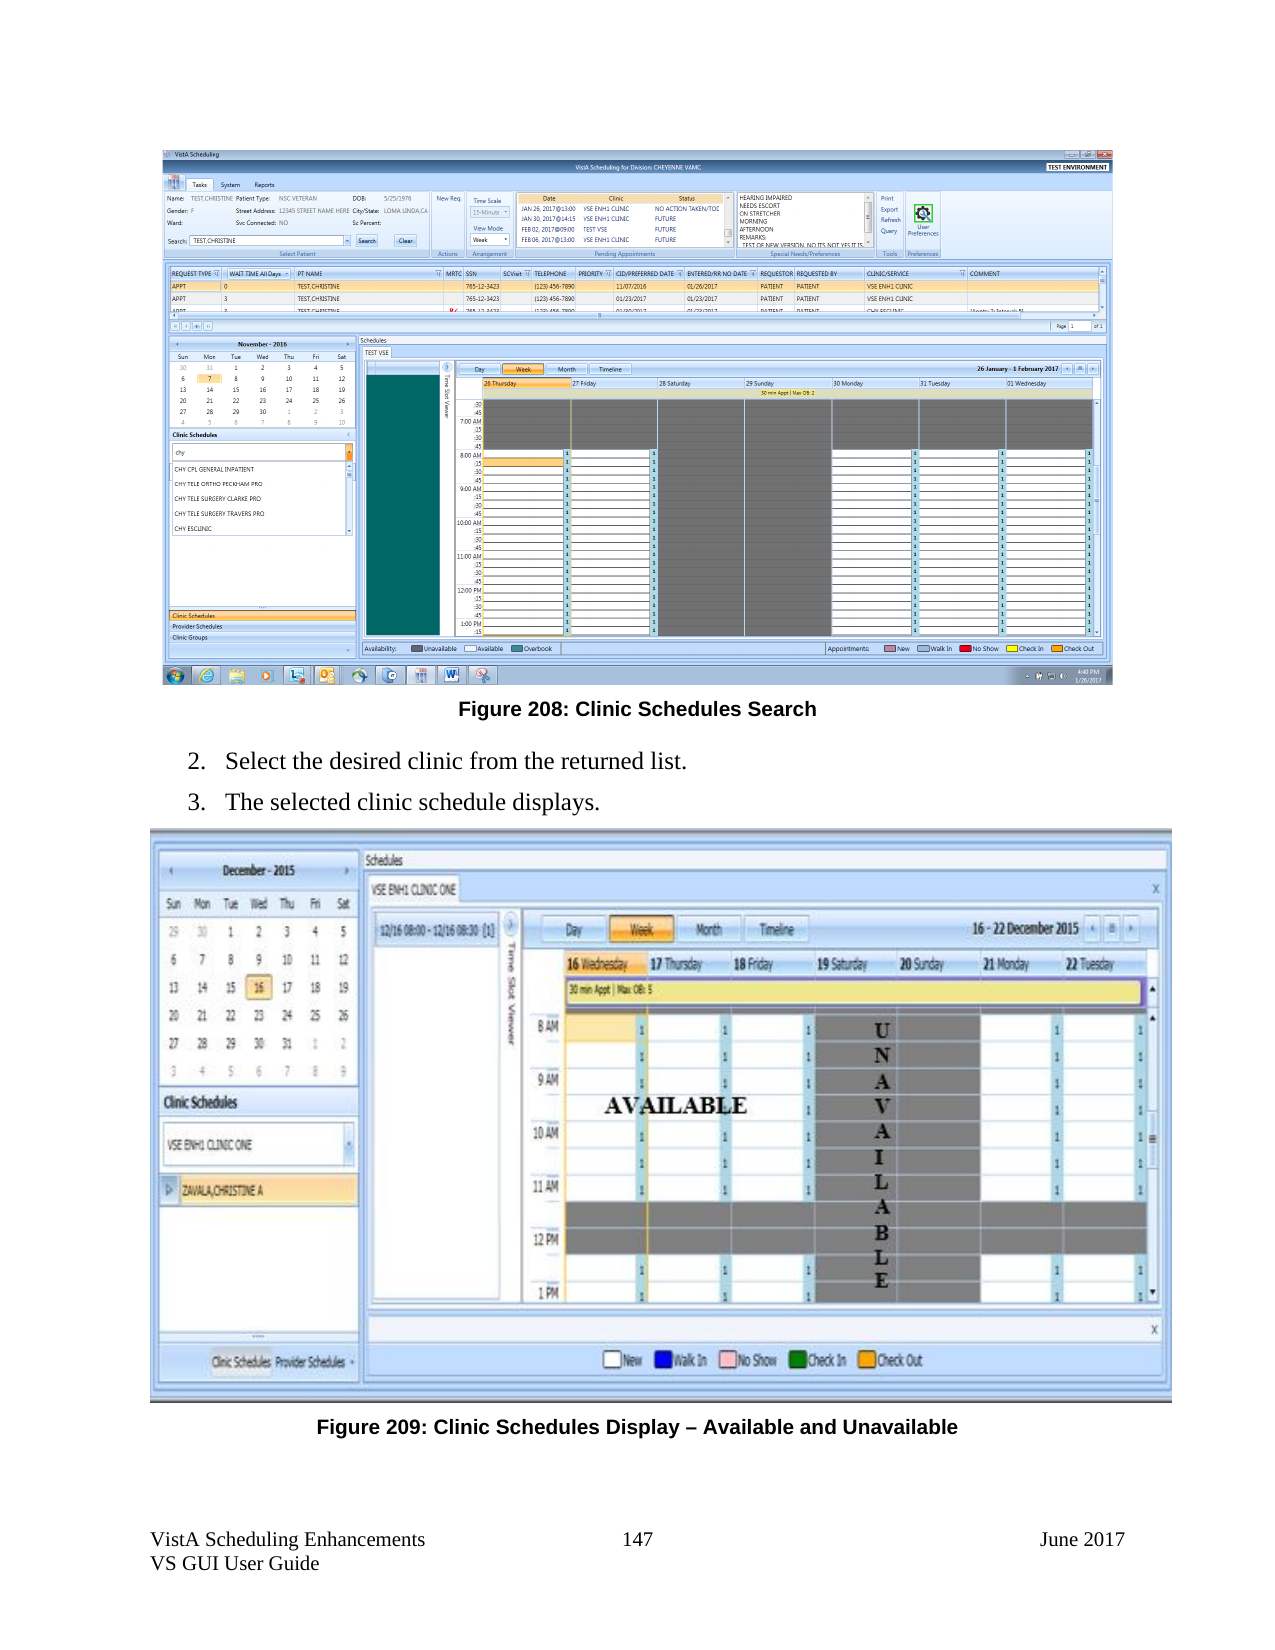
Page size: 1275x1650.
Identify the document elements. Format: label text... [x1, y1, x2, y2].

text Figure 209: Clinic Schedules Display – Available and Unavailable [150, 1415, 1125, 1439]
picture [150, 828, 1172, 1403]
picture [162, 150, 1113, 685]
list Select the desired clinic from the returned list. [187, 746, 1125, 774]
text Figure 208: Clinic Schedules Search [150, 697, 1125, 721]
list The selected clinic schedule displays. [187, 787, 1125, 816]
